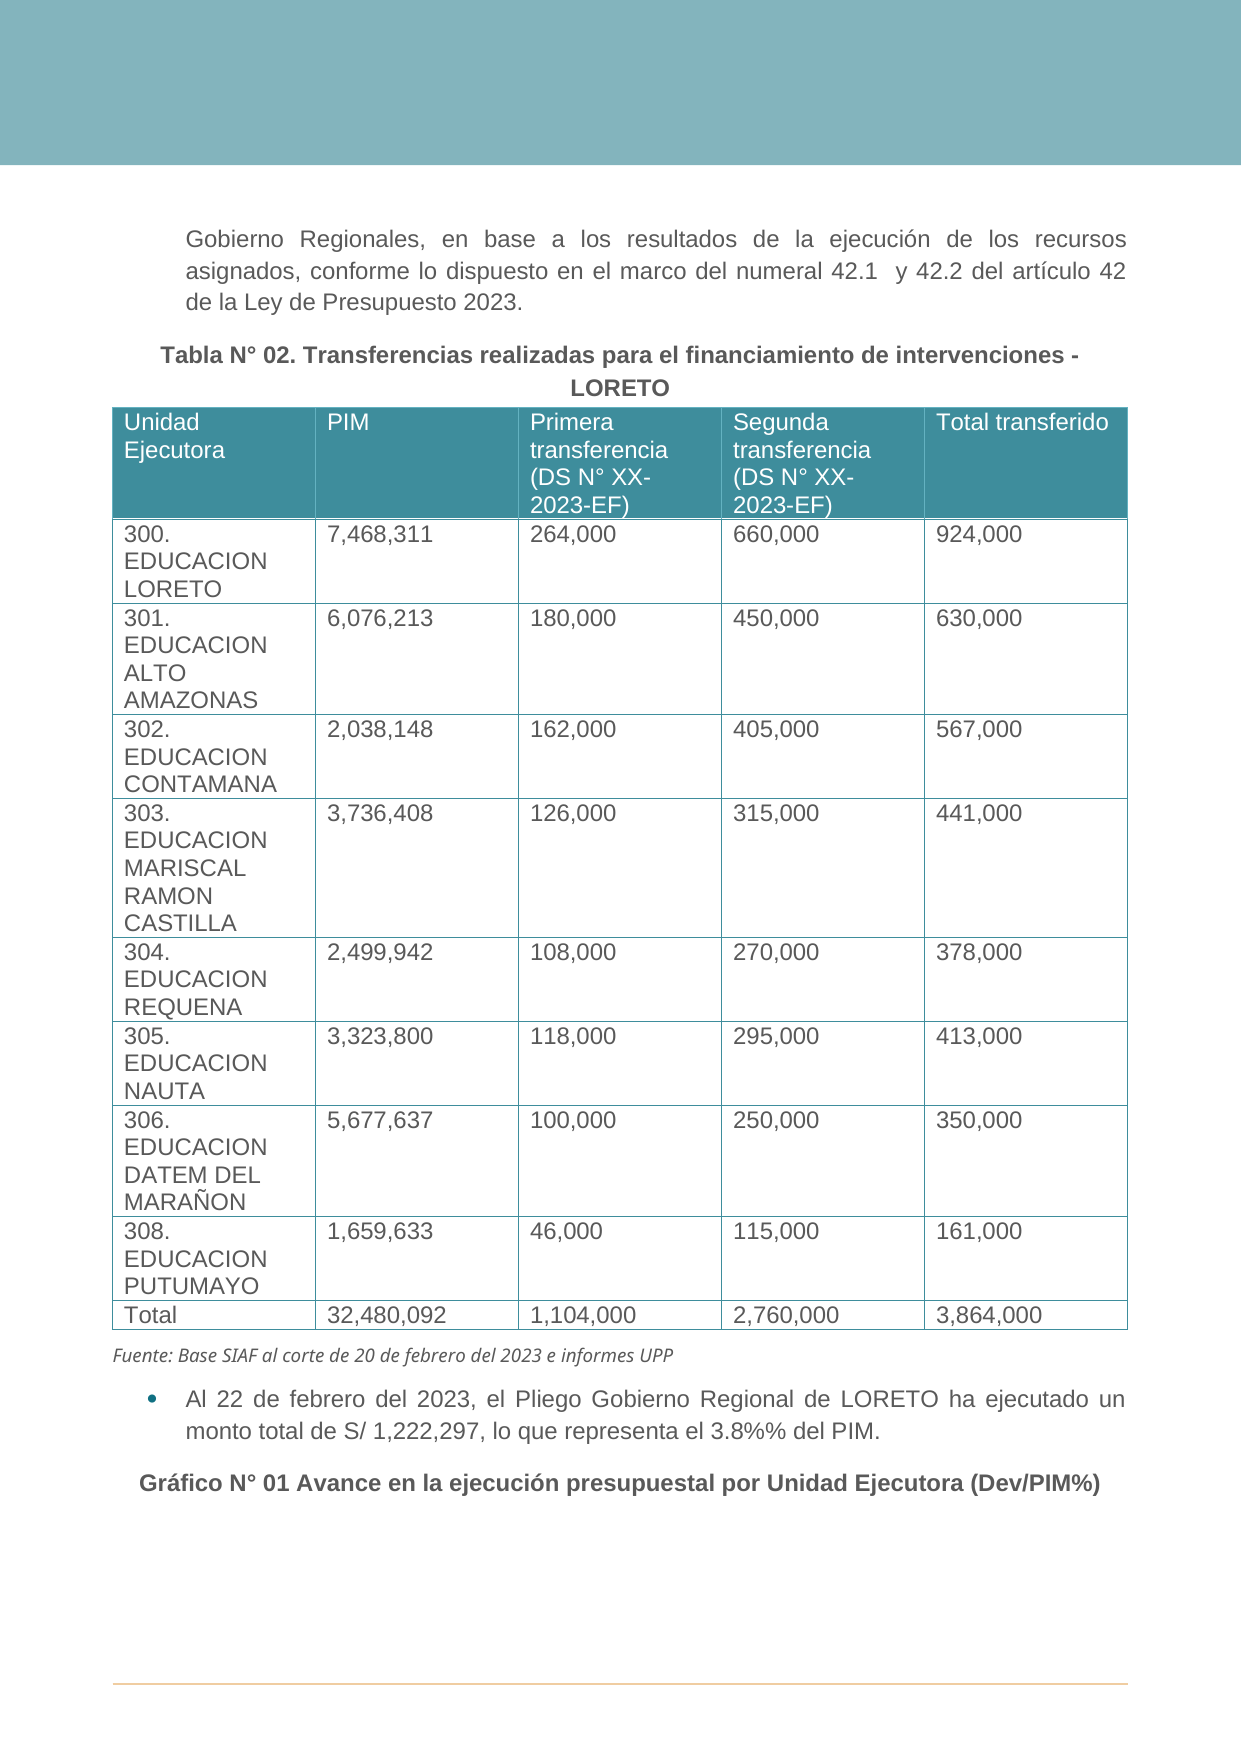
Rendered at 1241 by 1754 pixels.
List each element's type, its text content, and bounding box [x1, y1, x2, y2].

table_cell 270,000 [722, 938, 924, 1021]
table_header Unidad Ejecutora [113, 408, 315, 518]
table_cell 161,000 [925, 1217, 1127, 1300]
table_cell 100,000 [519, 1106, 721, 1216]
table_cell 46,000 [519, 1217, 721, 1300]
table_cell 413,000 [925, 1022, 1127, 1104]
table_cell 1,104,000 [519, 1301, 721, 1328]
table_cell 630,000 [925, 604, 1127, 714]
table_cell 567,000 [925, 715, 1127, 798]
table_cell 315,000 [722, 799, 924, 937]
table_cell 126,000 [519, 799, 721, 937]
text Tabla N° 02. Transferencias realizadas para el financiamiento de intervenciones - LORETO [112, 341, 1128, 402]
table_cell 2,499,942 [316, 938, 518, 1021]
table_cell 450,000 [722, 604, 924, 714]
table_cell 250,000 [722, 1106, 924, 1216]
table_cell 1,659,633 [316, 1217, 518, 1300]
table_cell 3,864,000 [925, 1301, 1127, 1328]
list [148, 225, 1128, 316]
text Gráfico N° 01 Avance en la ejecución presupuestal por Unidad Ejecutora (Dev/PIM%) [112, 1469, 1128, 1497]
table_cell 180,000 [519, 604, 721, 714]
table_cell 3,736,408 [316, 799, 518, 937]
list Al 22 de febrero del 2023, el Pliego Gobierno Regional de LORETO ha ejecutado un monto total de S/ 1,222,297, lo que representa el 3.8%% del PIM. [148, 1385, 1128, 1444]
table_cell 7,468,311 [316, 520, 518, 602]
table_cell 302. EDUCACION CONTAMANA [113, 715, 315, 798]
table_cell 162,000 [519, 715, 721, 798]
table_cell Total [113, 1301, 315, 1328]
table_cell 300. EDUCACION LORETO [113, 520, 315, 602]
table_header Primera transferencia (DS N° XX-2023-EF) [519, 408, 721, 518]
table_cell 115,000 [722, 1217, 924, 1300]
table_header Segunda transferencia (DS N° XX-2023-EF) [722, 408, 924, 518]
table_cell 306. EDUCACION DATEM DEL MARAÑON [113, 1106, 315, 1216]
table_cell 405,000 [722, 715, 924, 798]
table_cell 6,076,213 [316, 604, 518, 714]
table_cell 3,323,800 [316, 1022, 518, 1104]
table_cell 295,000 [722, 1022, 924, 1104]
table_header PIM [316, 408, 518, 518]
text Fuente: Base SIAF al corte de 20 de febrero del 2023 e informes UPP [112, 1342, 1128, 1367]
table_cell 304. EDUCACION REQUENA [113, 938, 315, 1021]
table_cell 378,000 [925, 938, 1127, 1021]
table_cell 305. EDUCACION NAUTA [113, 1022, 315, 1104]
table_cell 32,480,092 [316, 1301, 518, 1328]
table_header Total transferido [925, 408, 1127, 518]
table_cell 2,760,000 [722, 1301, 924, 1328]
table_cell 108,000 [519, 938, 721, 1021]
table_cell 2,038,148 [316, 715, 518, 798]
table_cell 303. EDUCACION MARISCAL RAMON CASTILLA [113, 799, 315, 937]
table_cell 118,000 [519, 1022, 721, 1104]
table_cell 264,000 [519, 520, 721, 602]
table_cell 308. EDUCACION PUTUMAYO [113, 1217, 315, 1300]
table_cell 301. EDUCACION ALTO AMAZONAS [113, 604, 315, 714]
table_cell 5,677,637 [316, 1106, 518, 1216]
table_cell 924,000 [925, 520, 1127, 602]
table_cell 350,000 [925, 1106, 1127, 1216]
table_cell 441,000 [925, 799, 1127, 937]
table_cell 660,000 [722, 520, 924, 602]
